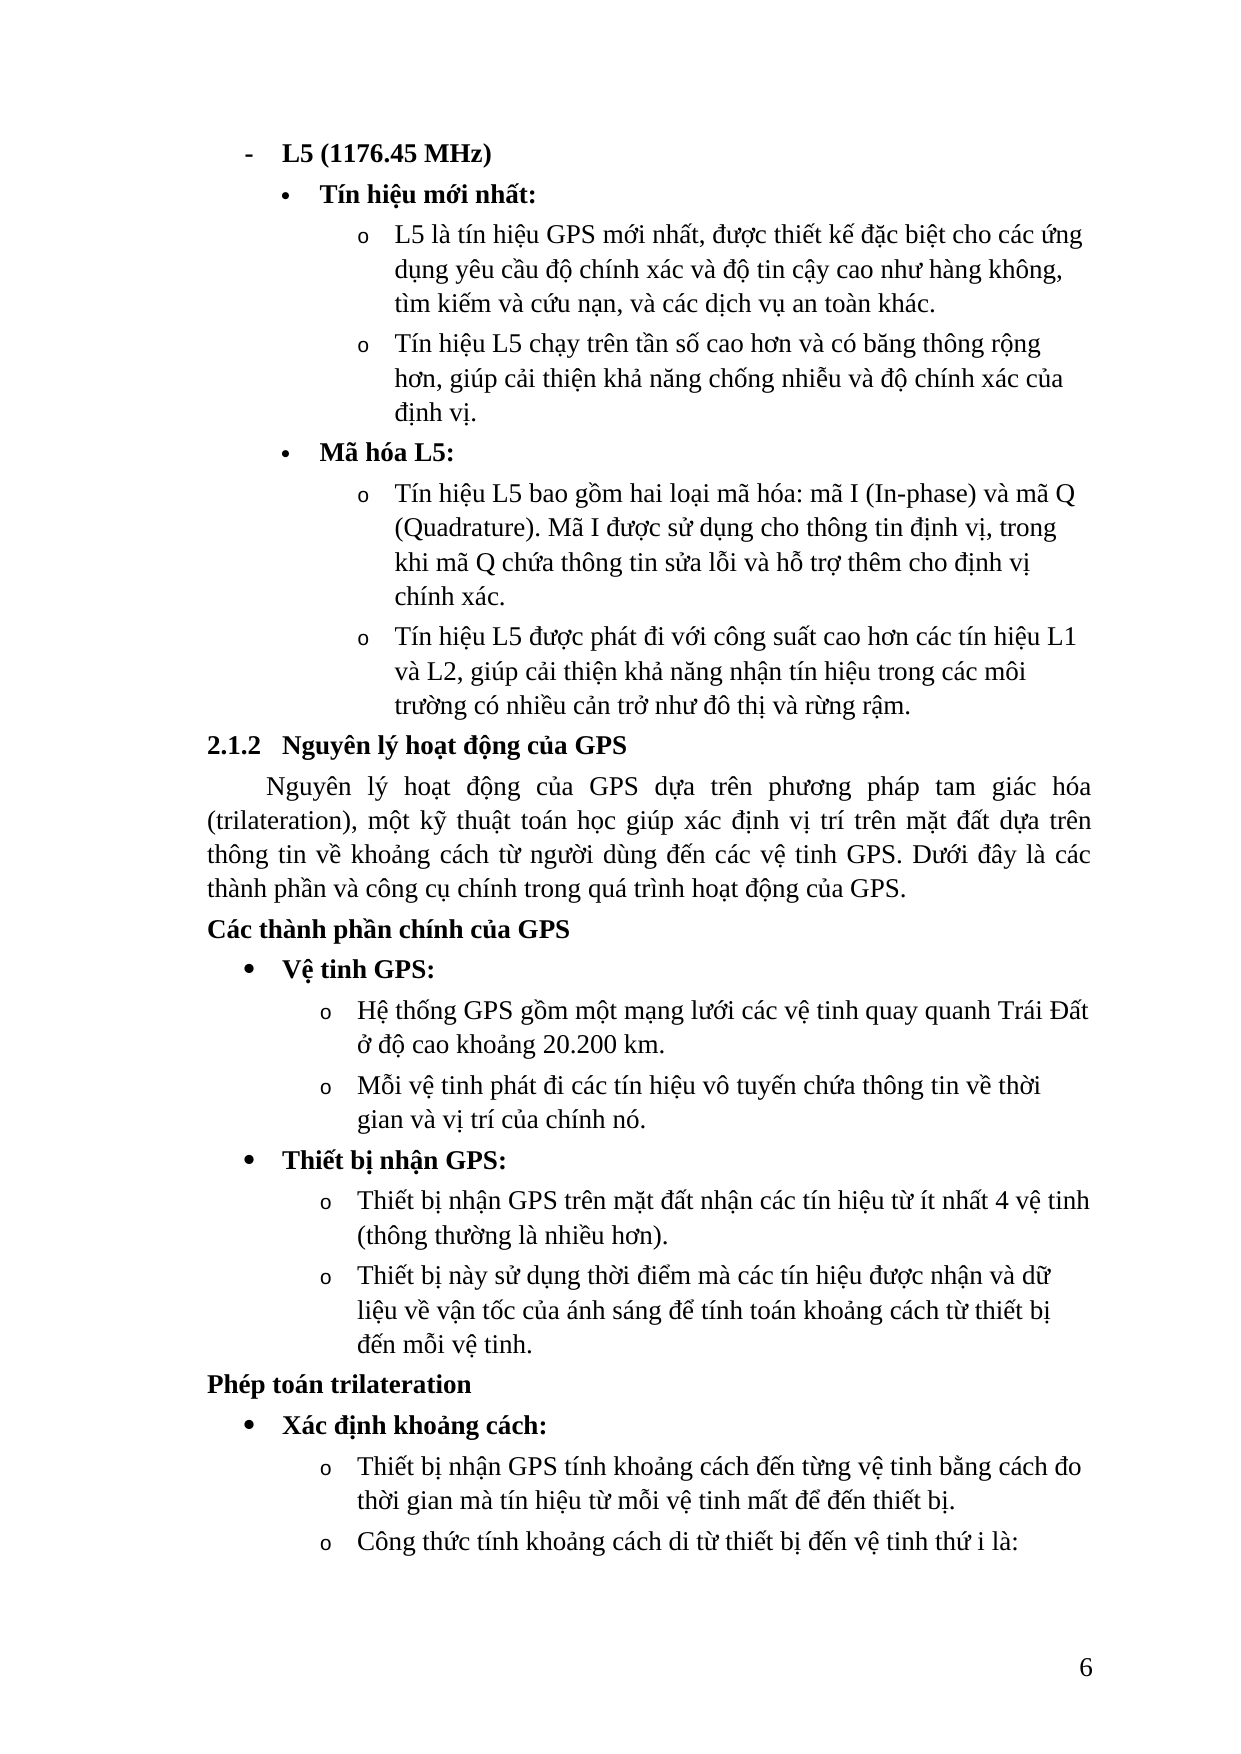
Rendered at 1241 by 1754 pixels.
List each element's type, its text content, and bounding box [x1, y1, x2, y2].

list Tín hiệu mới nhất: [282, 178, 1092, 209]
text Nguyên lý hoạt động của GPS dựa trên phương pháp tam giác hóa (trilateration), một kỹ thuật toán học giúp xác định vị trí trên mặt đất dựa trên thông tin về khoảng cách từ người dùng đến các vệ tinh GPS. Dưới đây là các thành phần và công cụ chính trong quá trình hoạt động của GPS. [207, 770, 1092, 903]
list Thiết bị nhận GPS tính khoảng cách đến từng vệ tinh bằng cách đo thời gian mà tín hiệu từ mỗi vệ tinh mất để đến thiết bị. [319, 1450, 1092, 1515]
subtitle Nguyên lý hoạt động của GPS [207, 729, 1092, 761]
list Tín hiệu L5 bao gồm hai loại mã hóa: mã I (In-phase) và mã Q (Quadrature). Mã I được sử dụng cho thông tin định vị, trong khi mã Q chứa thông tin sửa lỗi và hỗ trợ thêm cho định vị chính xác. [357, 477, 1092, 611]
list Công thức tính khoảng cách di​ từ thiết bị đến vệ tinh thứ i là: [319, 1525, 1092, 1556]
list Thiết bị này sử dụng thời điểm mà các tín hiệu được nhận và dữ liệu về vận tốc của ánh sáng để tính toán khoảng cách từ thiết bị đến mỗi vệ tinh. [319, 1259, 1092, 1359]
list L5 (1176.45 MHz) [244, 137, 1092, 168]
list Tín hiệu L5 được phát đi với công suất cao hơn các tín hiệu L1 và L2, giúp cải thiện khả năng nhận tín hiệu trong các môi trường có nhiều cản trở như đô thị và rừng rậm. [357, 620, 1092, 720]
list Hệ thống GPS gồm một mạng lưới các vệ tinh quay quanh Trái Đất ở độ cao khoảng 20.200 km. [319, 994, 1092, 1059]
list Thiết bị nhận GPS trên mặt đất nhận các tín hiệu từ ít nhất 4 vệ tinh (thông thường là nhiều hơn). [319, 1184, 1092, 1250]
list L5 là tín hiệu GPS mới nhất, được thiết kế đặc biệt cho các ứng dụng yêu cầu độ chính xác và độ tin cậy cao như hàng không, tìm kiếm và cứu nạn, và các dịch vụ an toàn khác. [357, 218, 1092, 318]
list Mã hóa L5: [282, 437, 1092, 468]
list Xác định khoảng cách: [244, 1409, 1092, 1440]
list Mỗi vệ tinh phát đi các tín hiệu vô tuyến chứa thông tin về thời gian và vị trí của chính nó. [319, 1069, 1092, 1134]
text Phép toán trilateration [207, 1369, 1092, 1400]
list Thiết bị nhận GPS: [244, 1144, 1092, 1175]
text Các thành phần chính của GPS [207, 913, 1092, 944]
list Tín hiệu L5 chạy trên tần số cao hơn và có băng thông rộng hơn, giúp cải thiện khả năng chống nhiễu và độ chính xác của định vị. [357, 327, 1092, 427]
list Vệ tinh GPS: [244, 953, 1092, 984]
